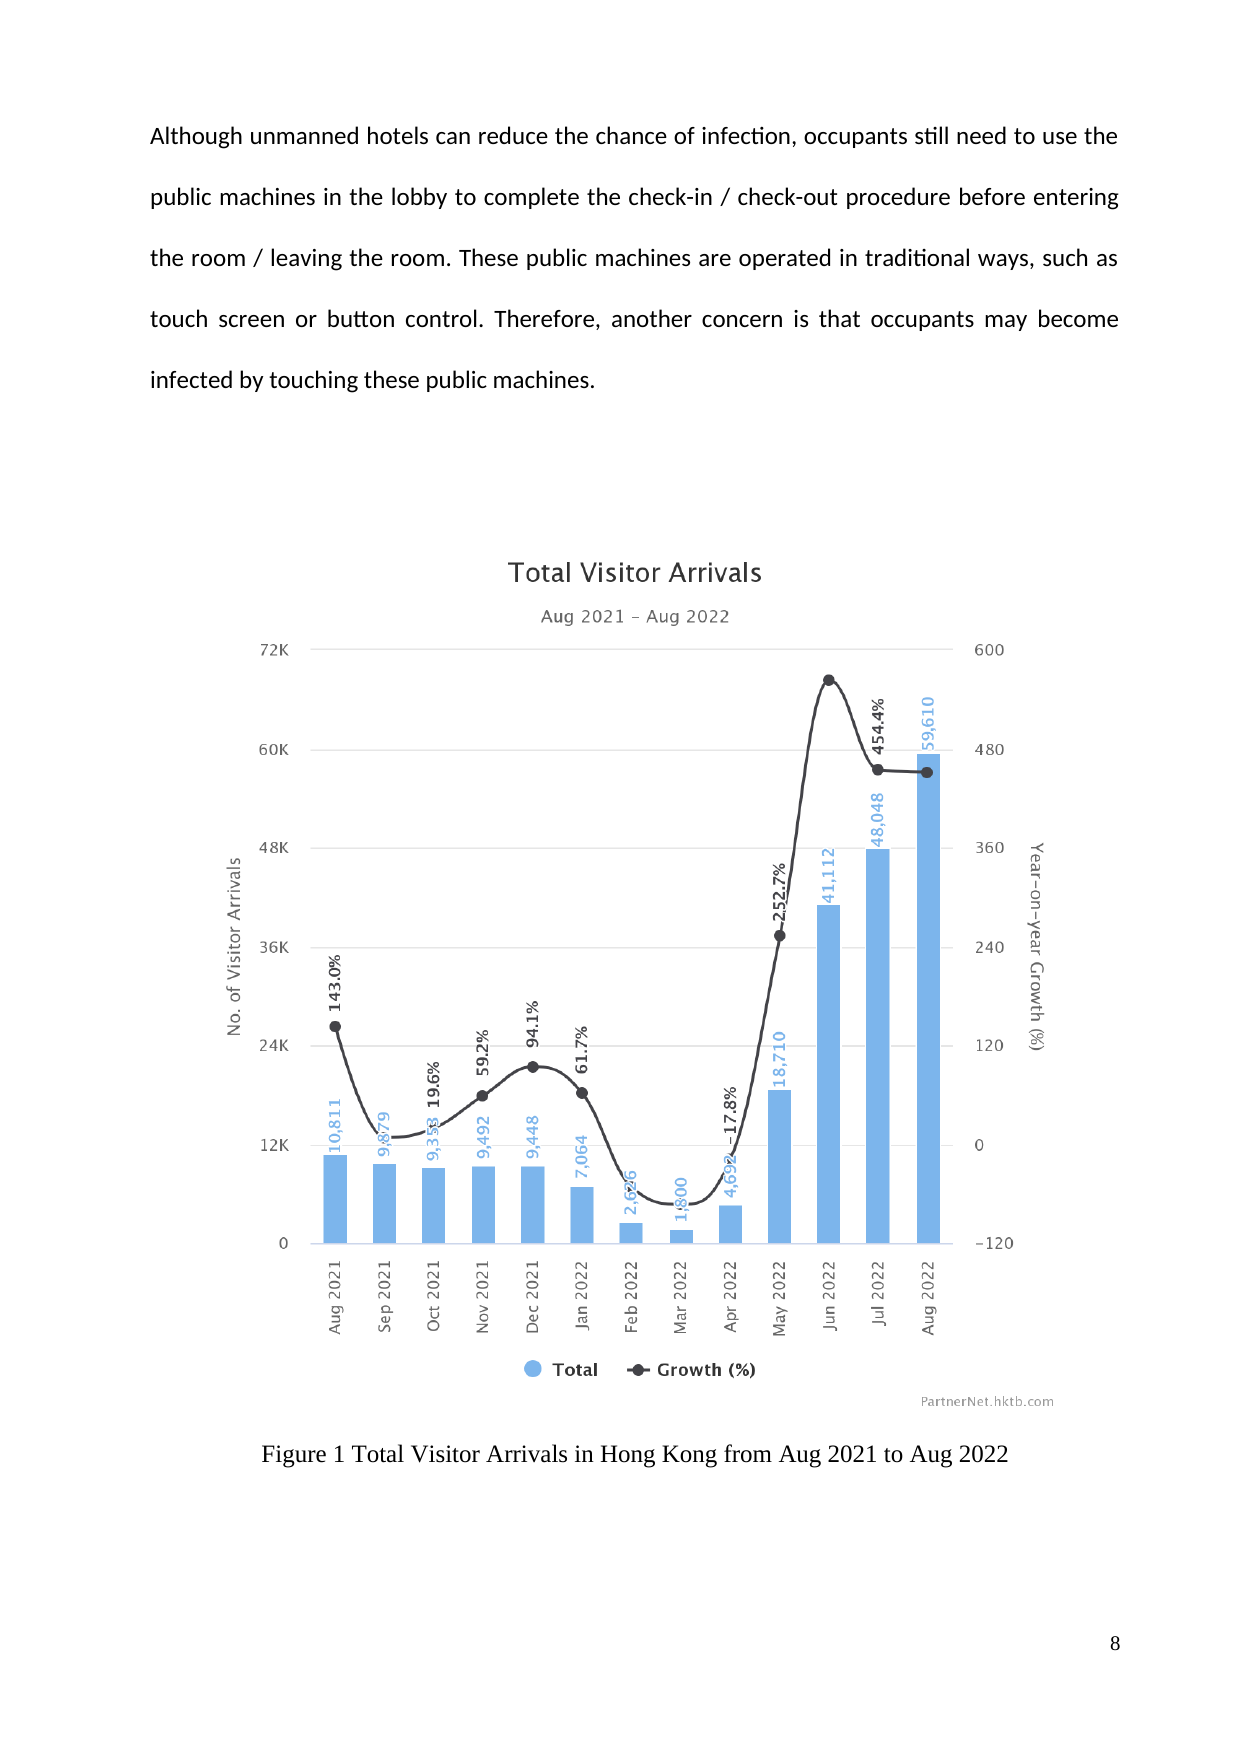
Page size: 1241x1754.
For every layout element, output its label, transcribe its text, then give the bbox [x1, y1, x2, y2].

text Figure 1 Total Visitor Arrivals in Hong Kong from Aug 2021 to Aug 2022 [150, 1439, 1120, 1467]
picture [202, 547, 1068, 1413]
text Although unmanned hotels can reduce the chance of infection, occupants still need to use the public machines in the lobby to complete the check-in / check-out procedure before entering the room / leaving the room. These public machines are operated in traditional ways, such as touch screen or button control. Therefore, another concern is that occupants may become infected by touching these public machines. [150, 120, 1120, 395]
